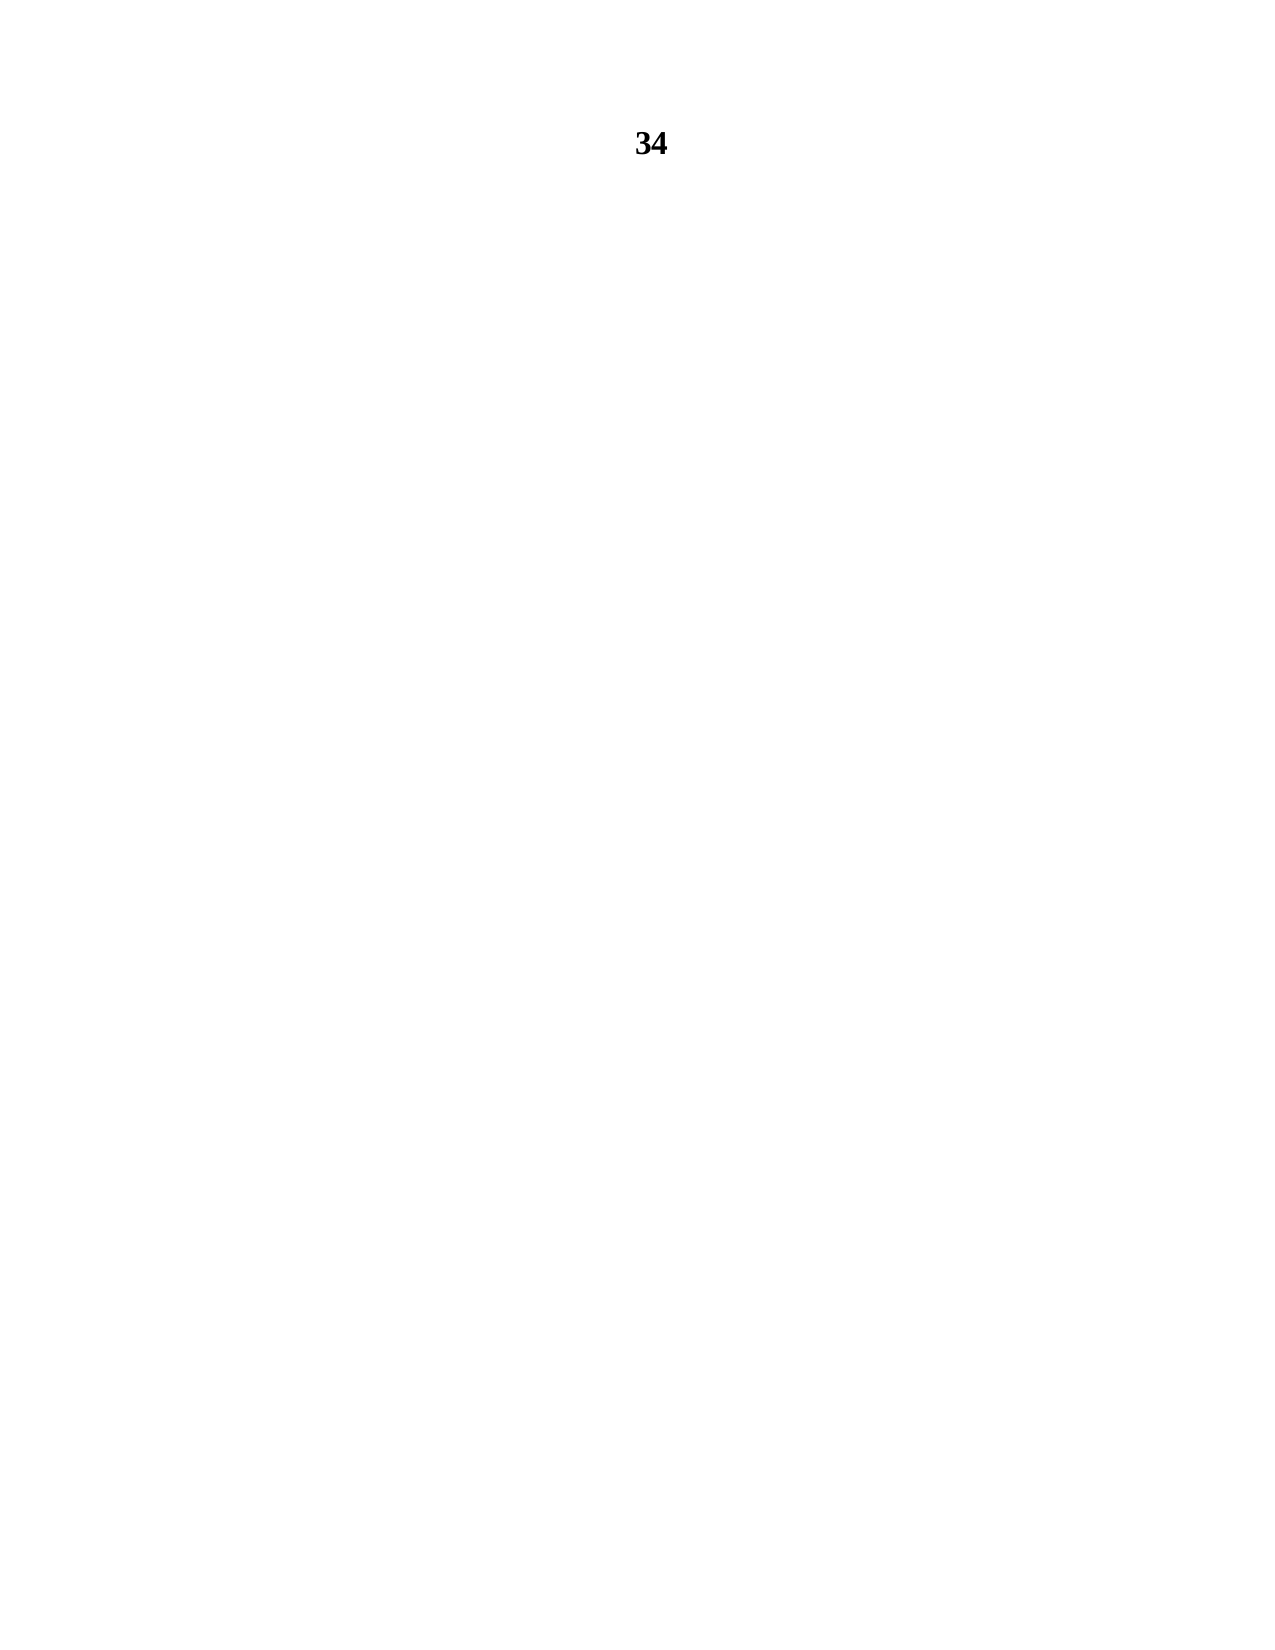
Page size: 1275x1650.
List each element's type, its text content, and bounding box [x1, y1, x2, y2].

subtitle 34 [150, 123, 1153, 161]
